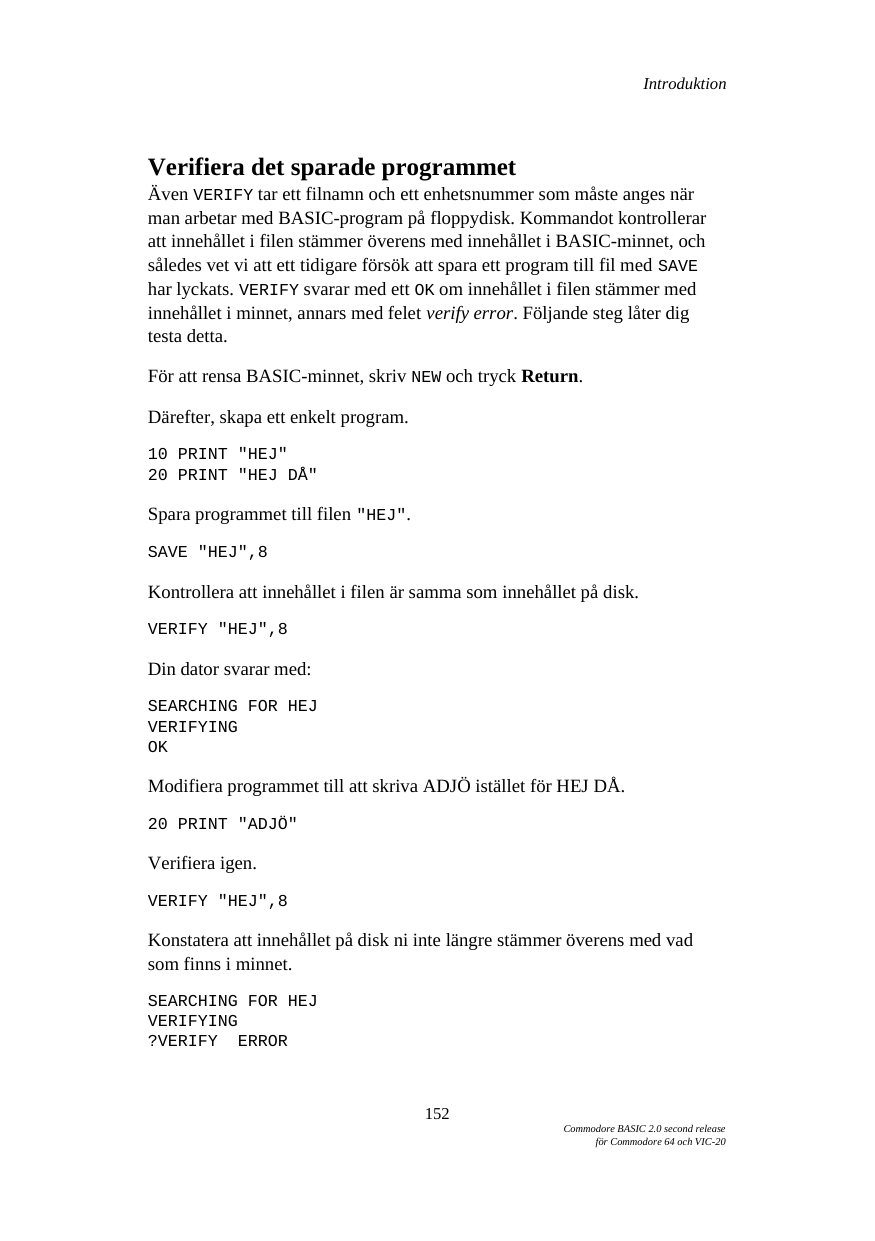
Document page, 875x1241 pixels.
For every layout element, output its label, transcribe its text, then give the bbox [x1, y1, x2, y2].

text För att rensa BASIC-minnet, skriv NEW och tryck Return. [148, 365, 726, 387]
text Din dator svarar med: [148, 658, 726, 679]
text Kontrollera att innehållet i filen är samma som innehållet på disk. [148, 581, 726, 603]
text Verifiera igen. [148, 852, 726, 874]
text Även VERIFY tar ett filnamn och ett enhetsnummer som måste anges när man arbetar med BASIC-program på floppydisk. Kommandot kontrollerar att innehållet i filen stämmer överens med innehållet i BASIC-minnet, och således vet vi att ett tidigare försök att spara ett program till fil med SAVE har lyckats. VERIFY svarar med ett OK om innehållet i filen stämmer med innehållet i minnet, annars med felet verify error. Följande steg låter dig testa detta. [148, 183, 726, 347]
text SEARCHING FOR HEJ VERIFYING ?VERIFY ERROR [148, 992, 726, 1052]
text SEARCHING FOR HEJ VERIFYING OK [148, 698, 726, 757]
text 10 PRINT "HEJ" 20 PRINT "HEJ DÅ" [148, 446, 726, 485]
text SAVE "HEJ",8 [148, 544, 726, 563]
text VERIFY "HEJ",8 [148, 621, 726, 640]
text VERIFY "HEJ",8 [148, 892, 726, 911]
text 20 PRINT "ADJÖ" [148, 815, 726, 834]
subtitle Verifiera det sparade programmet [148, 152, 726, 181]
text Spara programmet till filen "HEJ". [148, 503, 726, 526]
text Modifiera programmet till att skriva ADJÖ istället för HEJ DÅ. [148, 775, 726, 797]
text Därefter, skapa ett enkelt program. [148, 406, 726, 427]
text Konstatera att innehållet på disk ni inte längre stämmer överens med vad som finns i minnet. [148, 929, 726, 974]
